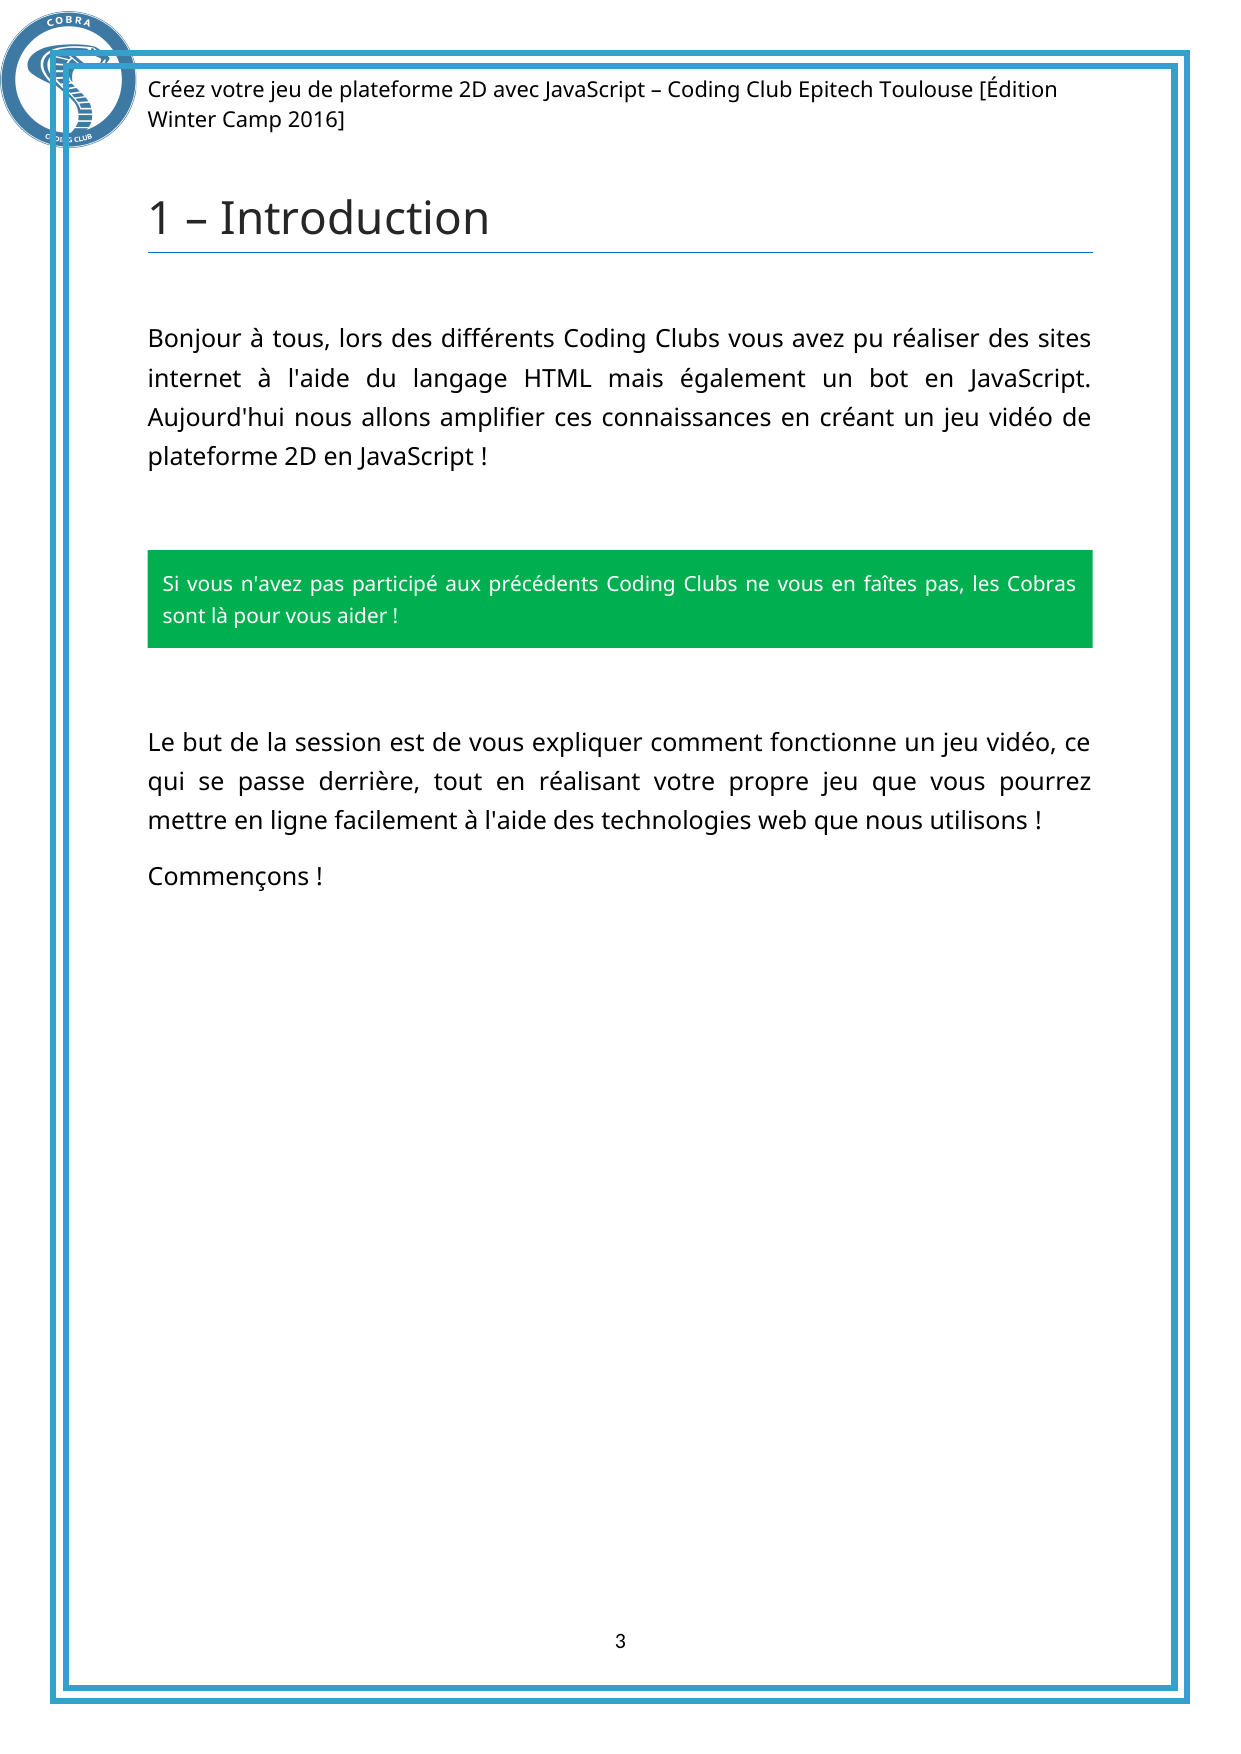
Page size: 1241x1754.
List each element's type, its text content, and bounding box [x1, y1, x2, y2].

text Le but de la session est de vous expliquer comment fonctionne un jeu vidéo, ce qui se passe derrière, tout en réalisant votre propre jeu que vous pourrez mettre en ligne facilement à l'aide des technologies web que nous utilisons ! [147, 724, 1093, 837]
text Bonjour à tous, lors des différents Coding Clubs vous avez pu réaliser des sites internet à l'aide du langage HTML mais également un bot en JavaScript. Aujourd'hui nous allons amplifier ces connaissances en créant un jeu vidéo de plateforme 2D en JavaScript ! [147, 321, 1093, 473]
text Commençons ! [147, 859, 1093, 893]
subtitle 1 – Introduction [147, 185, 1093, 253]
